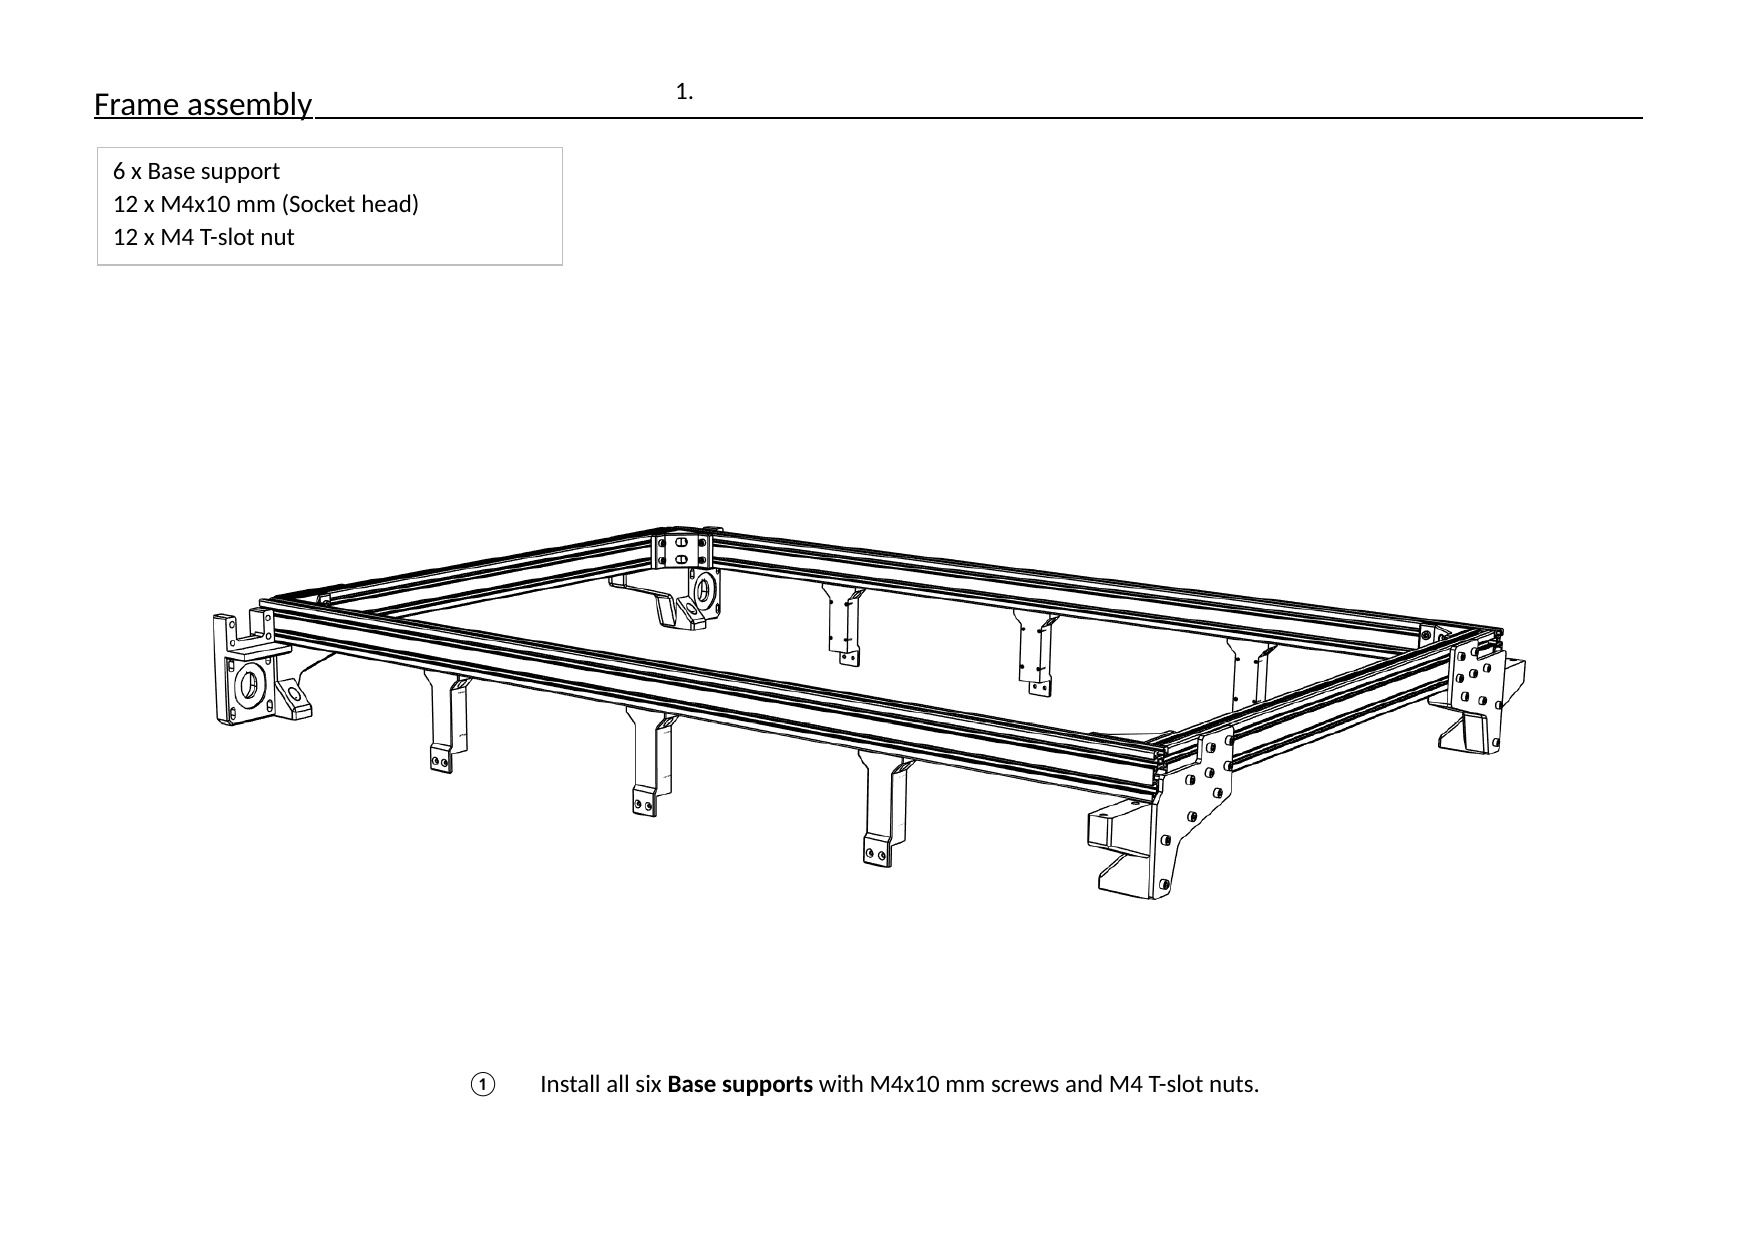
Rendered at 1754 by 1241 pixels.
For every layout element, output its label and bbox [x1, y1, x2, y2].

picture [183, 403, 1560, 960]
